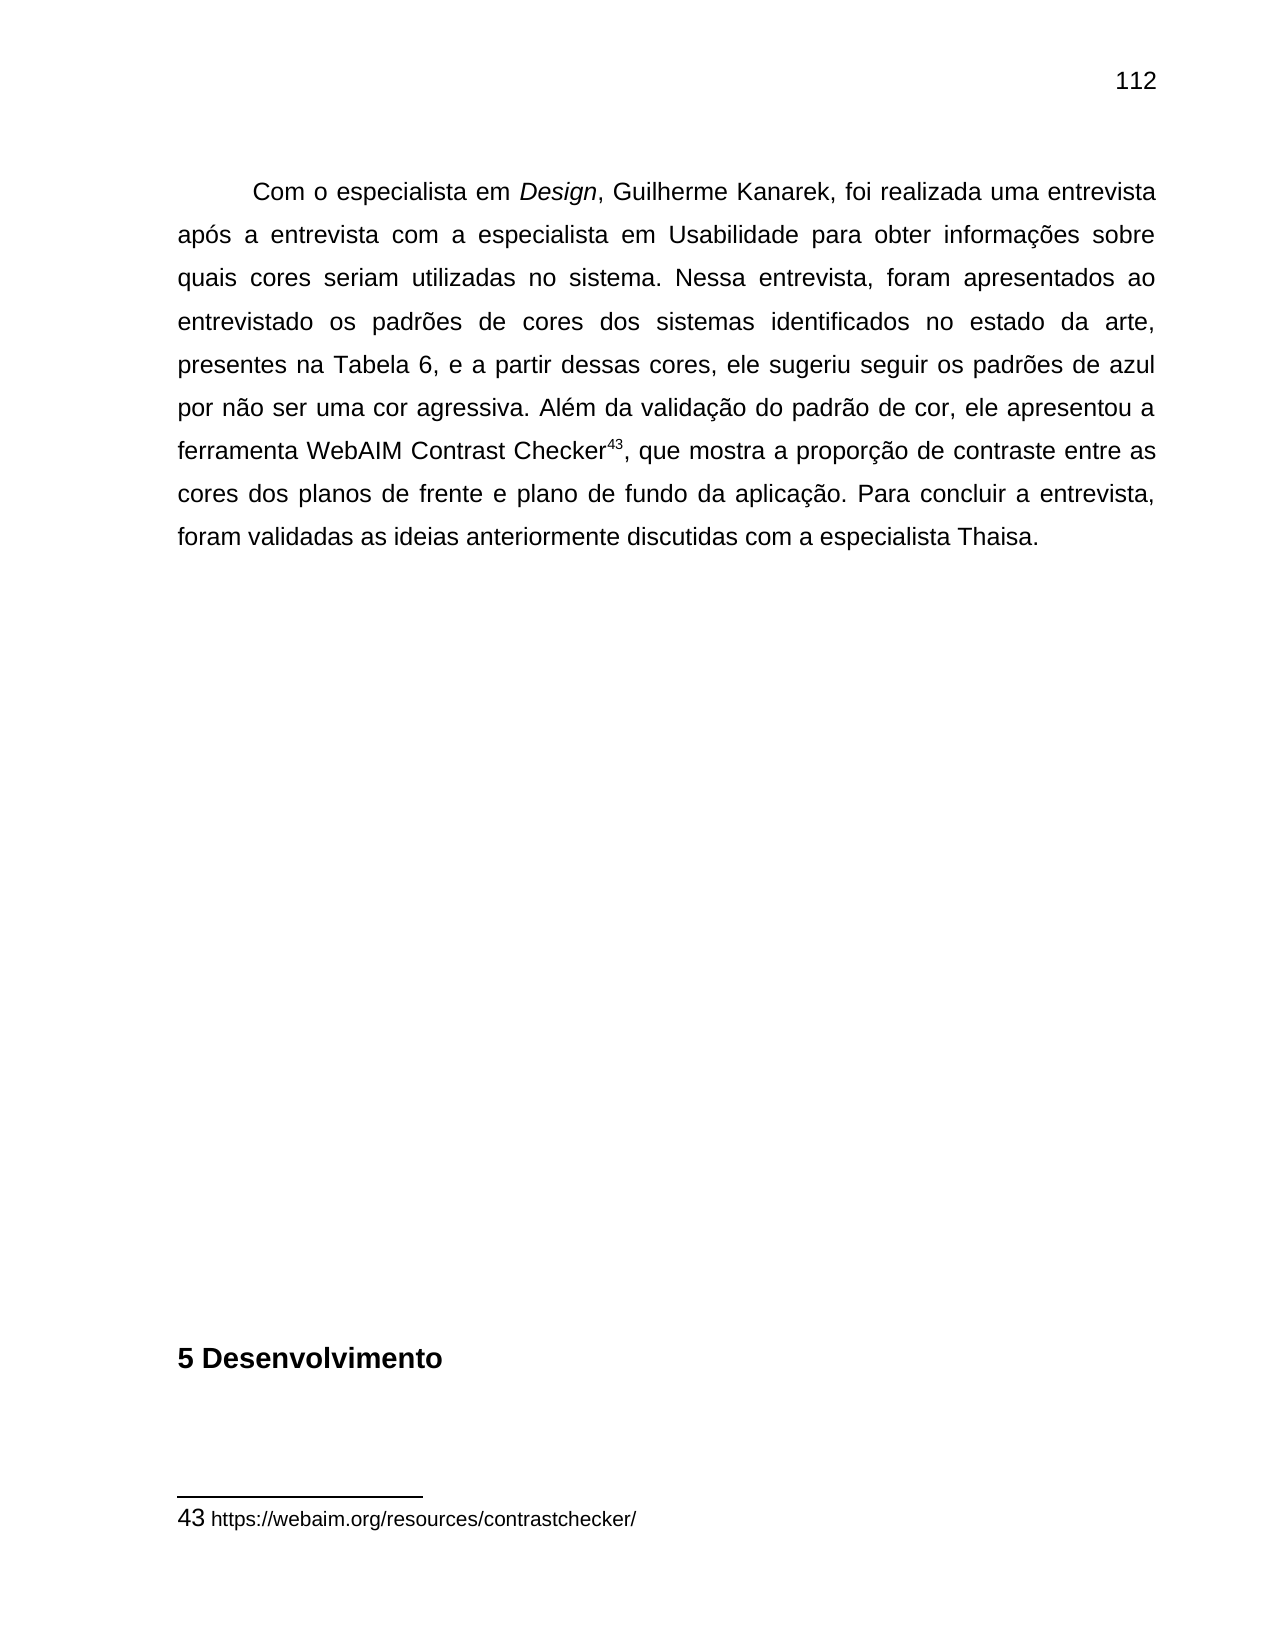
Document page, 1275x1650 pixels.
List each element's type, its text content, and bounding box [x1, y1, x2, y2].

text Com o especialista em Design, Guilherme Kanarek, foi realizada uma entrevista após a entrevista com a especialista em Usabilidade para obter informações sobre quais cores seriam utilizadas no sistema. Nessa entrevista, foram apresentados ao entrevistado os padrões de cores dos sistemas identificados no estado da arte, presentes na Tabela 6, e a partir dessas cores, ele sugeriu seguir os padrões de azul por não ser uma cor agressiva. Além da validação do padrão de cor, ele apresentou a ferramenta WebAIM Contrast Checker, que mostra a proporção de contraste entre as cores dos planos de frente e plano de fundo da aplicação. Para concluir a entrevista, foram validadas as ideias anteriormente discutidas com a especialista Thaisa. [177, 177, 1157, 551]
subtitle 5 Desenvolvimento [177, 1342, 1157, 1375]
